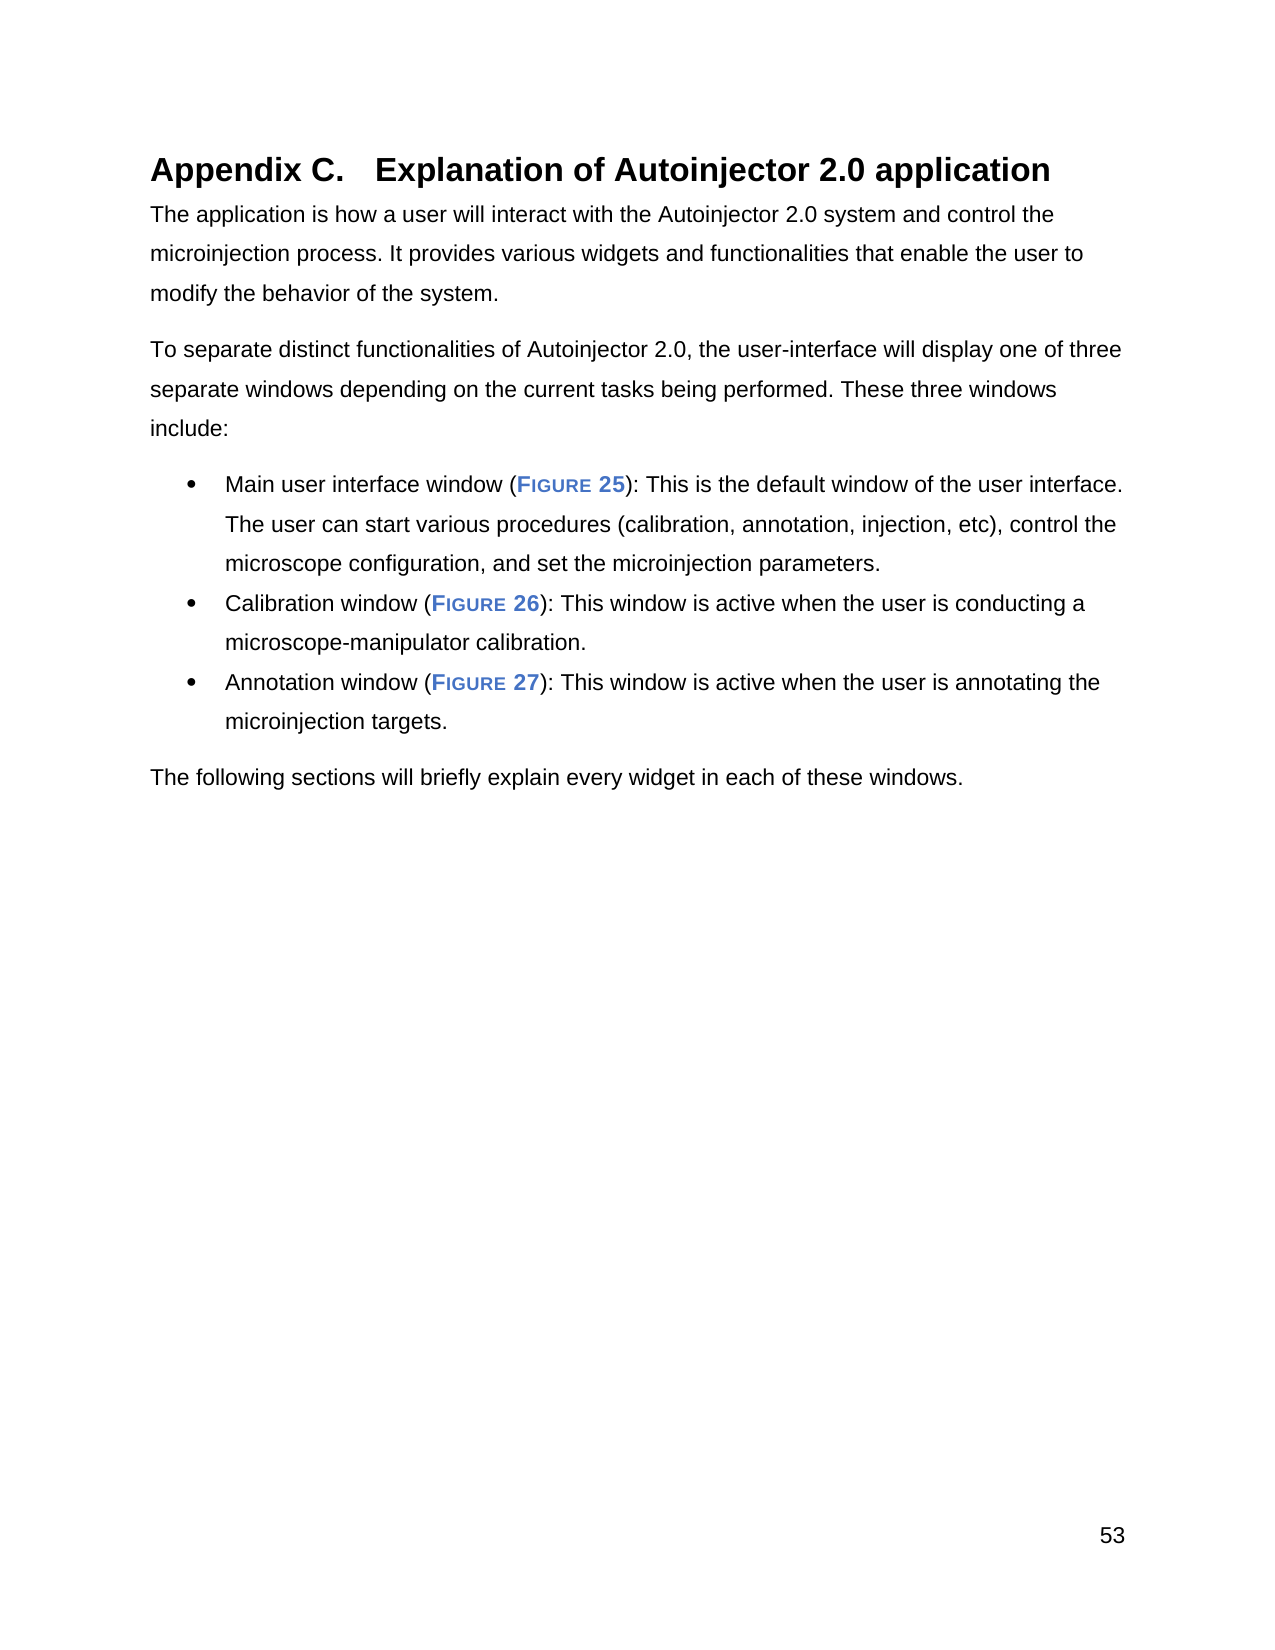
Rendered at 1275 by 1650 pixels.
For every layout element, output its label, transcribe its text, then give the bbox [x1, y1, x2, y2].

text The application is how a user will interact with the Autoinjector 2.0 system and control the microinjection process. It provides various widgets and functionalities that enable the user to modify the behavior of the system. [150, 201, 1125, 306]
list Annotation window (Figure 27): This window is active when the user is annotating the microinjection targets. [187, 668, 1125, 734]
list Calibration window (Figure 26): This window is active when the user is conducting a microscope-manipulator calibration. [187, 589, 1125, 655]
text Explanation of Autoinjector 2.0 application [150, 150, 1125, 188]
text To separate distinct functionalities of Autoinjector 2.0, the user-interface will display one of three separate windows depending on the current tasks being performed. These three windows include: [150, 336, 1125, 441]
text The following sections will briefly explain every widget in each of these windows. [150, 764, 1125, 791]
list Main user interface window (Figure 25): This is the default window of the user interface. The user can start various procedures (calibration, annotation, injection, etc), control the microscope configuration, and set the microinjection parameters. [187, 471, 1125, 576]
